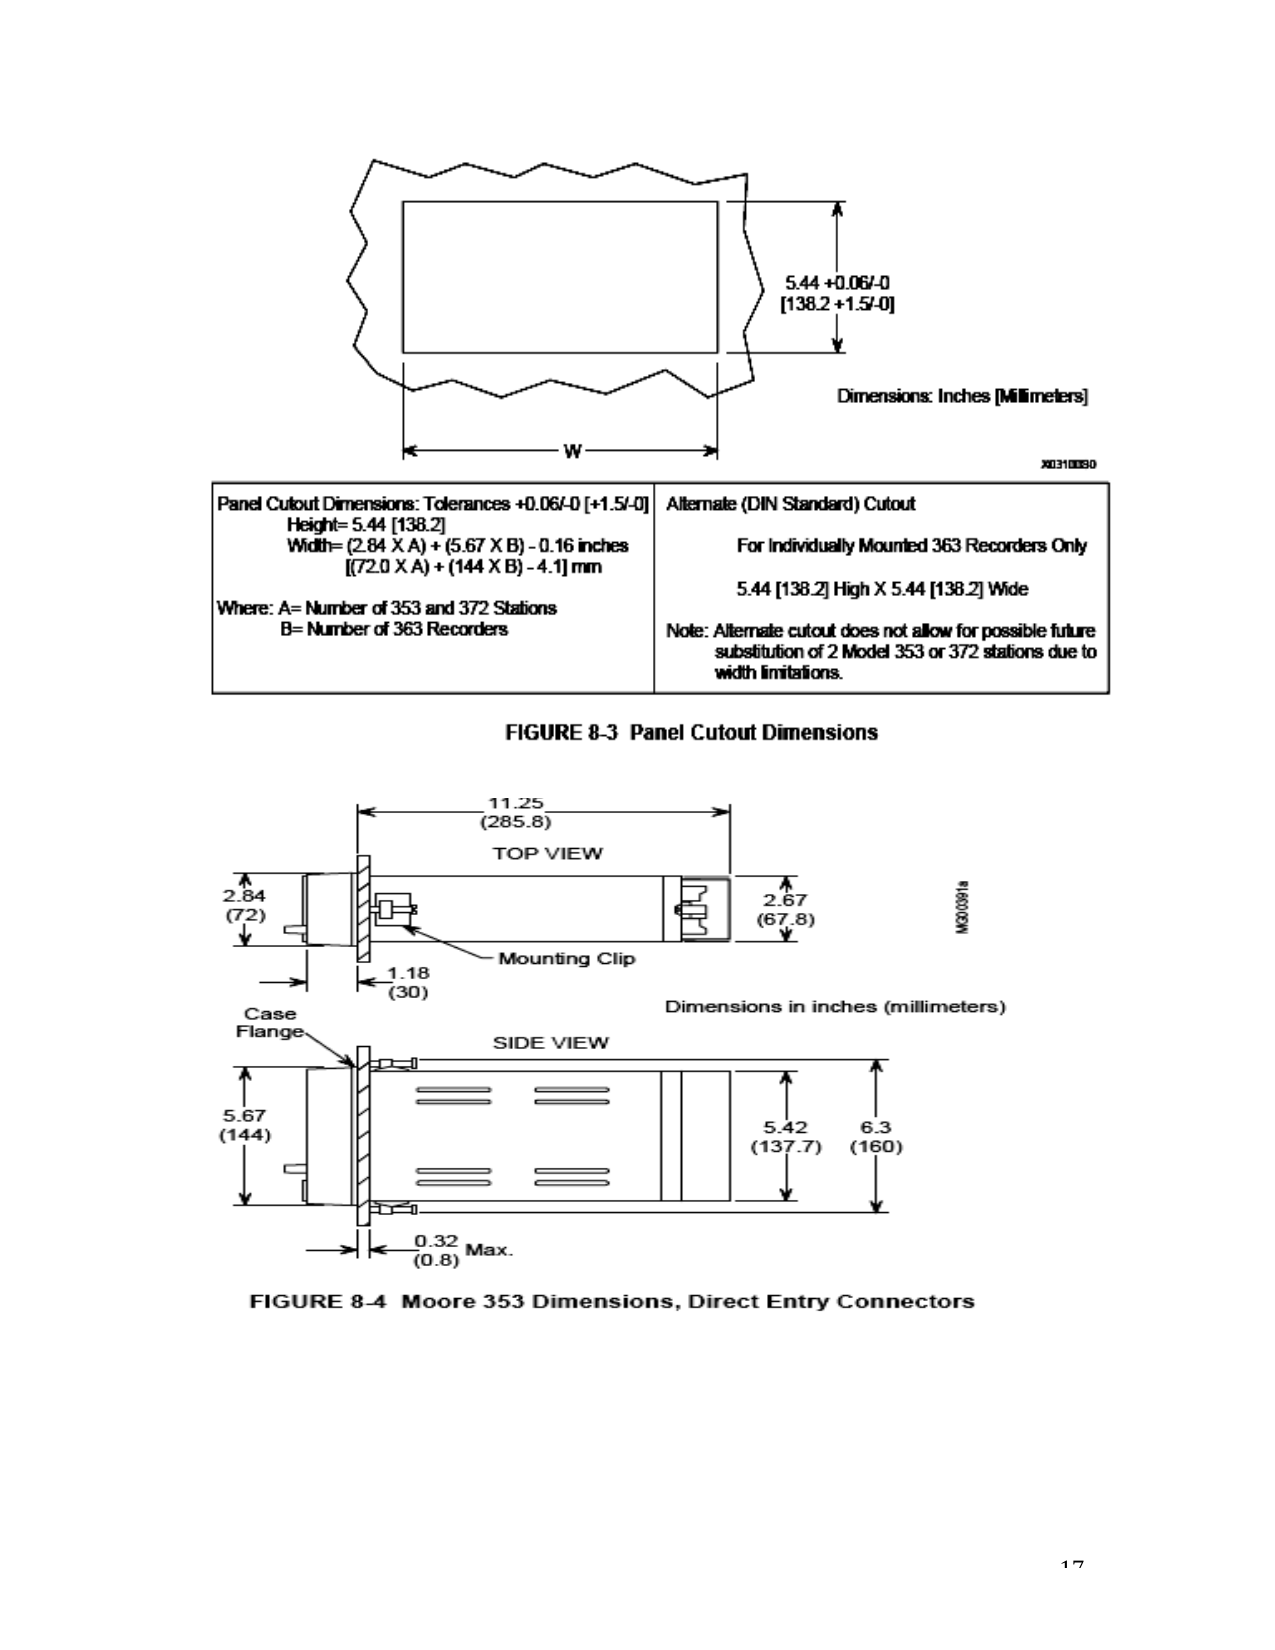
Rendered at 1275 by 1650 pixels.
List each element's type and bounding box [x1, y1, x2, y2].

picture [187, 150, 1127, 742]
picture [187, 798, 1013, 1314]
